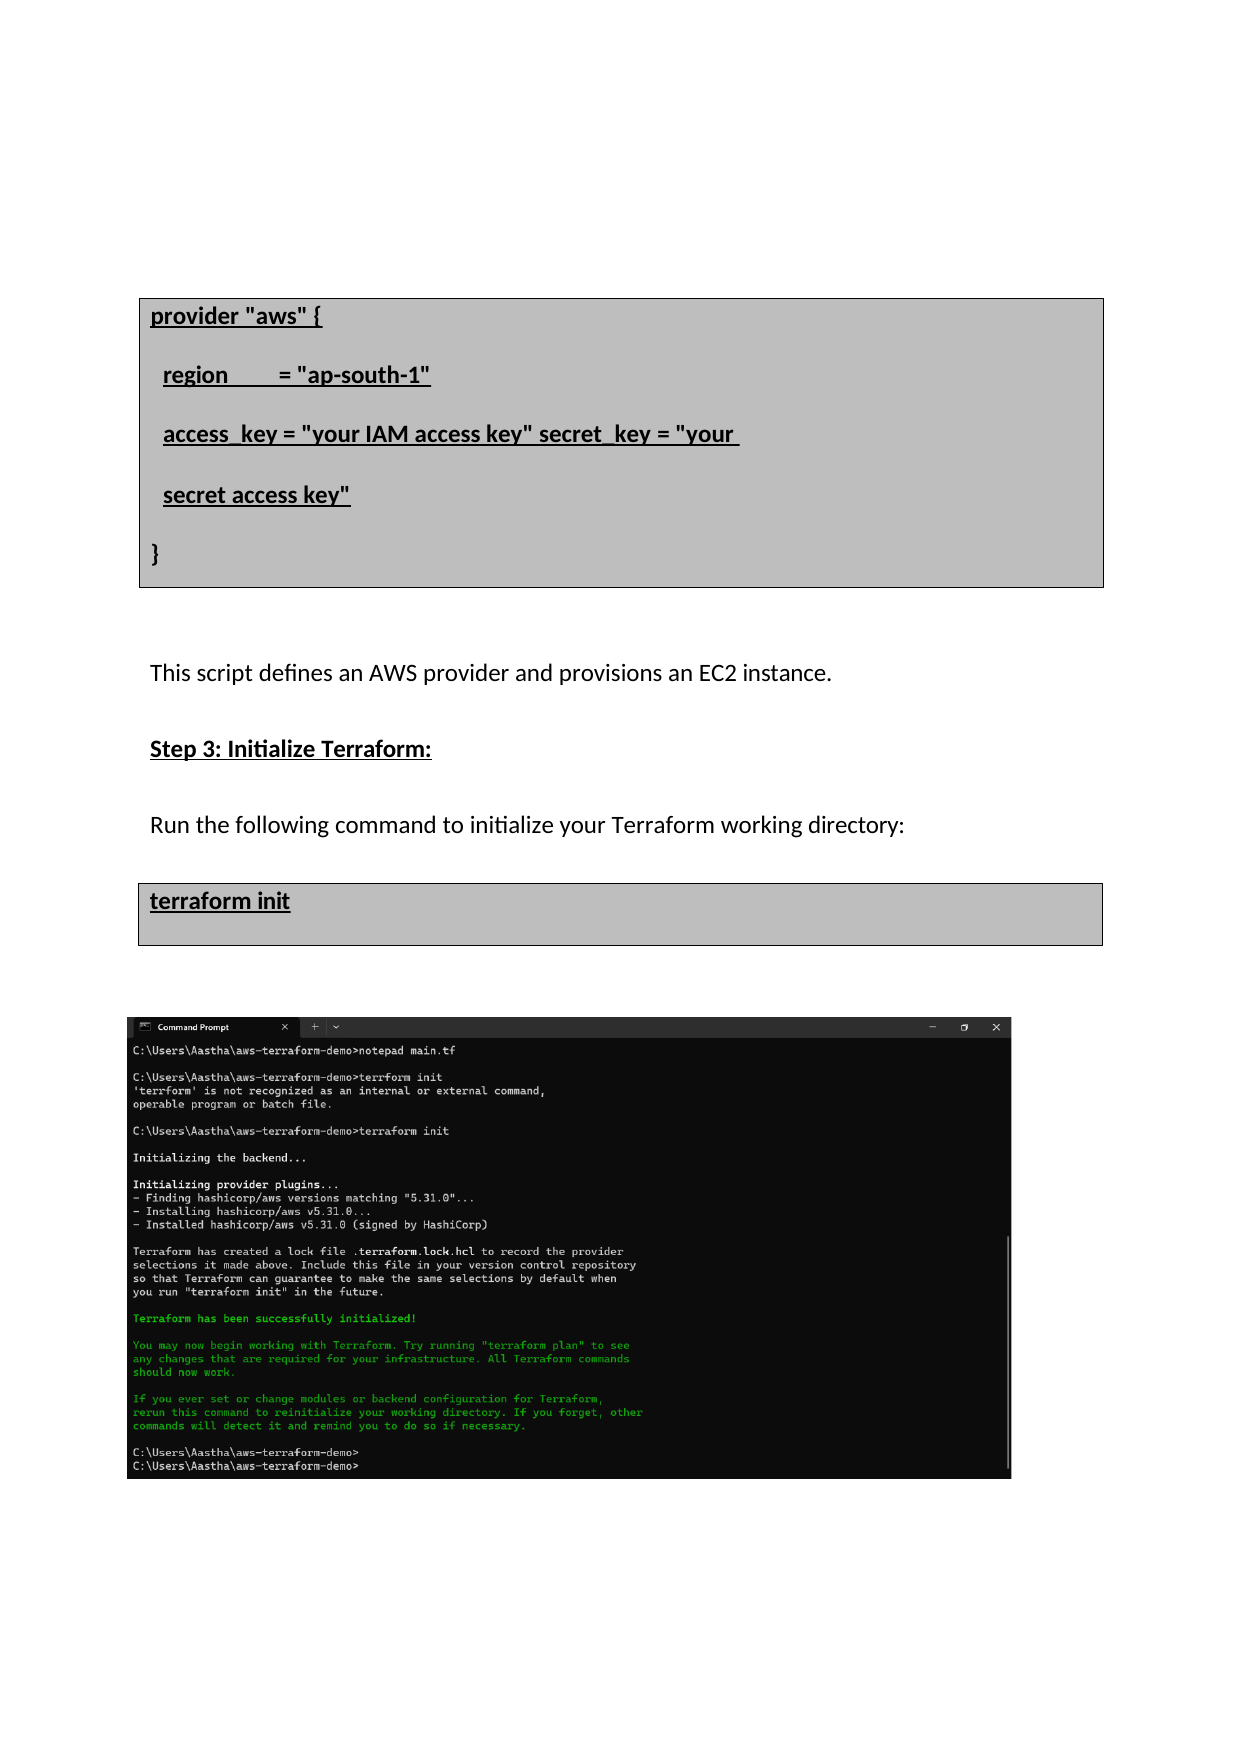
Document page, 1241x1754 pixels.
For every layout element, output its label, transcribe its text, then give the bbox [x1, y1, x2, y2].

picture [127, 1017, 1012, 1479]
text Step 3: Initialize Terraform: [150, 733, 1113, 763]
text This script defines an AWS provider and provisions an EC2 instance. [150, 657, 1113, 687]
text Run the following command to initialize your Terraform working directory: [150, 809, 1113, 839]
